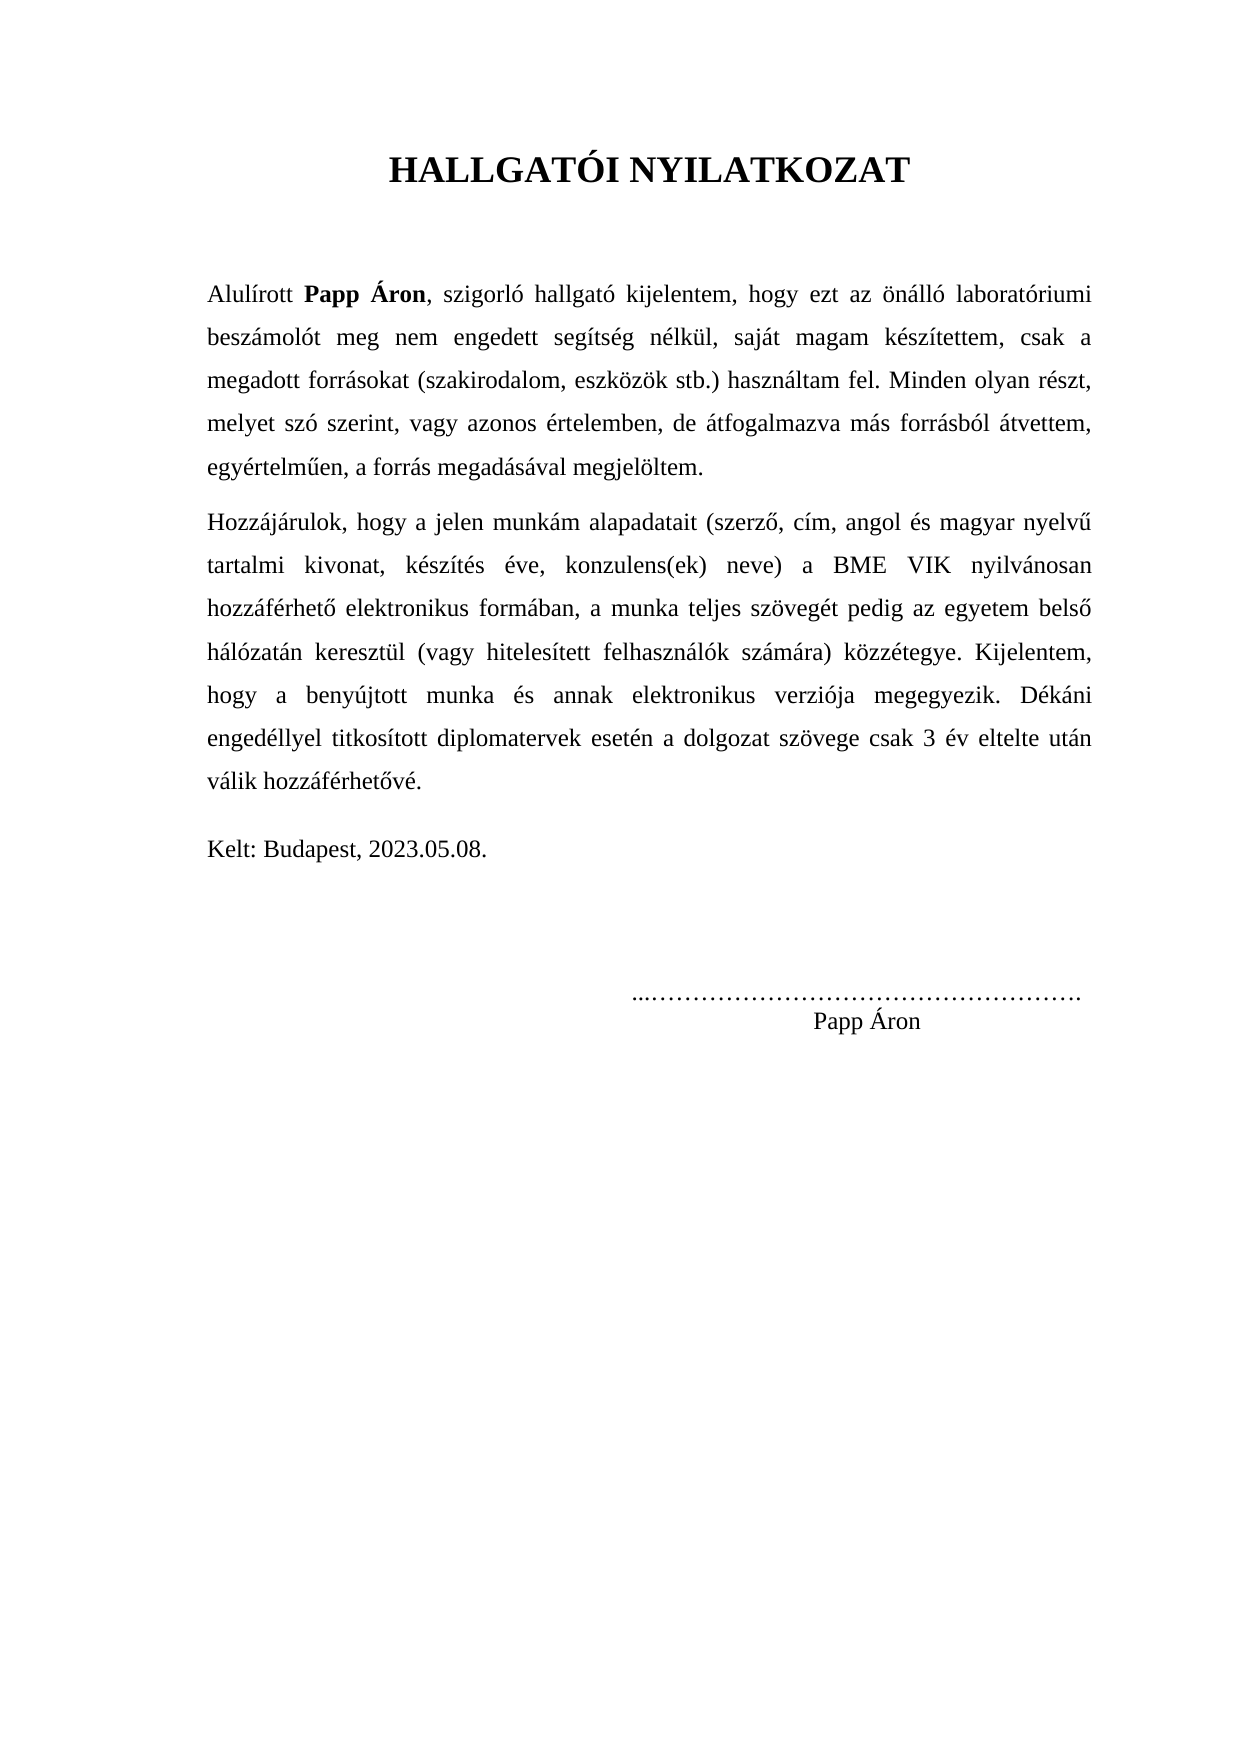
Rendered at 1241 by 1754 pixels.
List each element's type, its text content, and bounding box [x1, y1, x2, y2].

text Hozzájárulok, hogy a jelen munkám alapadatait (szerző, cím, angol és magyar nyelvű tartalmi kivonat, készítés éve, konzulens(ek) neve) a BME VIK nyilvánosan hozzáférhető elektronikus formában, a munka teljes szövegét pedig az egyetem belső hálózatán keresztül (vagy hitelesített felhasználók számára) közzétegye. Kijelentem, hogy a benyújtott munka és annak elektronikus verziója megegyezik. Dékáni engedéllyel titkosított diplomatervek esetén a dolgozat szövege csak 3 év eltelte után válik hozzáférhetővé. [207, 507, 1092, 795]
text Alulírott Papp Áron, szigorló hallgató kijelentem, hogy ezt az önálló laboratóriumi beszámolót meg nem engedett segítség nélkül, saját magam készítettem, csak a megadott forrásokat (szakirodalom, eszközök stb.) használtam fel. Minden olyan részt, melyet szó szerint, vagy azonos értelemben, de átfogalmazva más forrásból átvettem, egyértelműen, a forrás megadásával megjelöltem. [207, 279, 1092, 480]
text ...……………………………………………. [591, 977, 1092, 1006]
text Papp Áron [591, 1006, 1092, 1035]
text Kelt: Budapest, 2023.05.08. [207, 834, 1092, 863]
text Hallgatói nyilatkozat [207, 148, 1092, 191]
